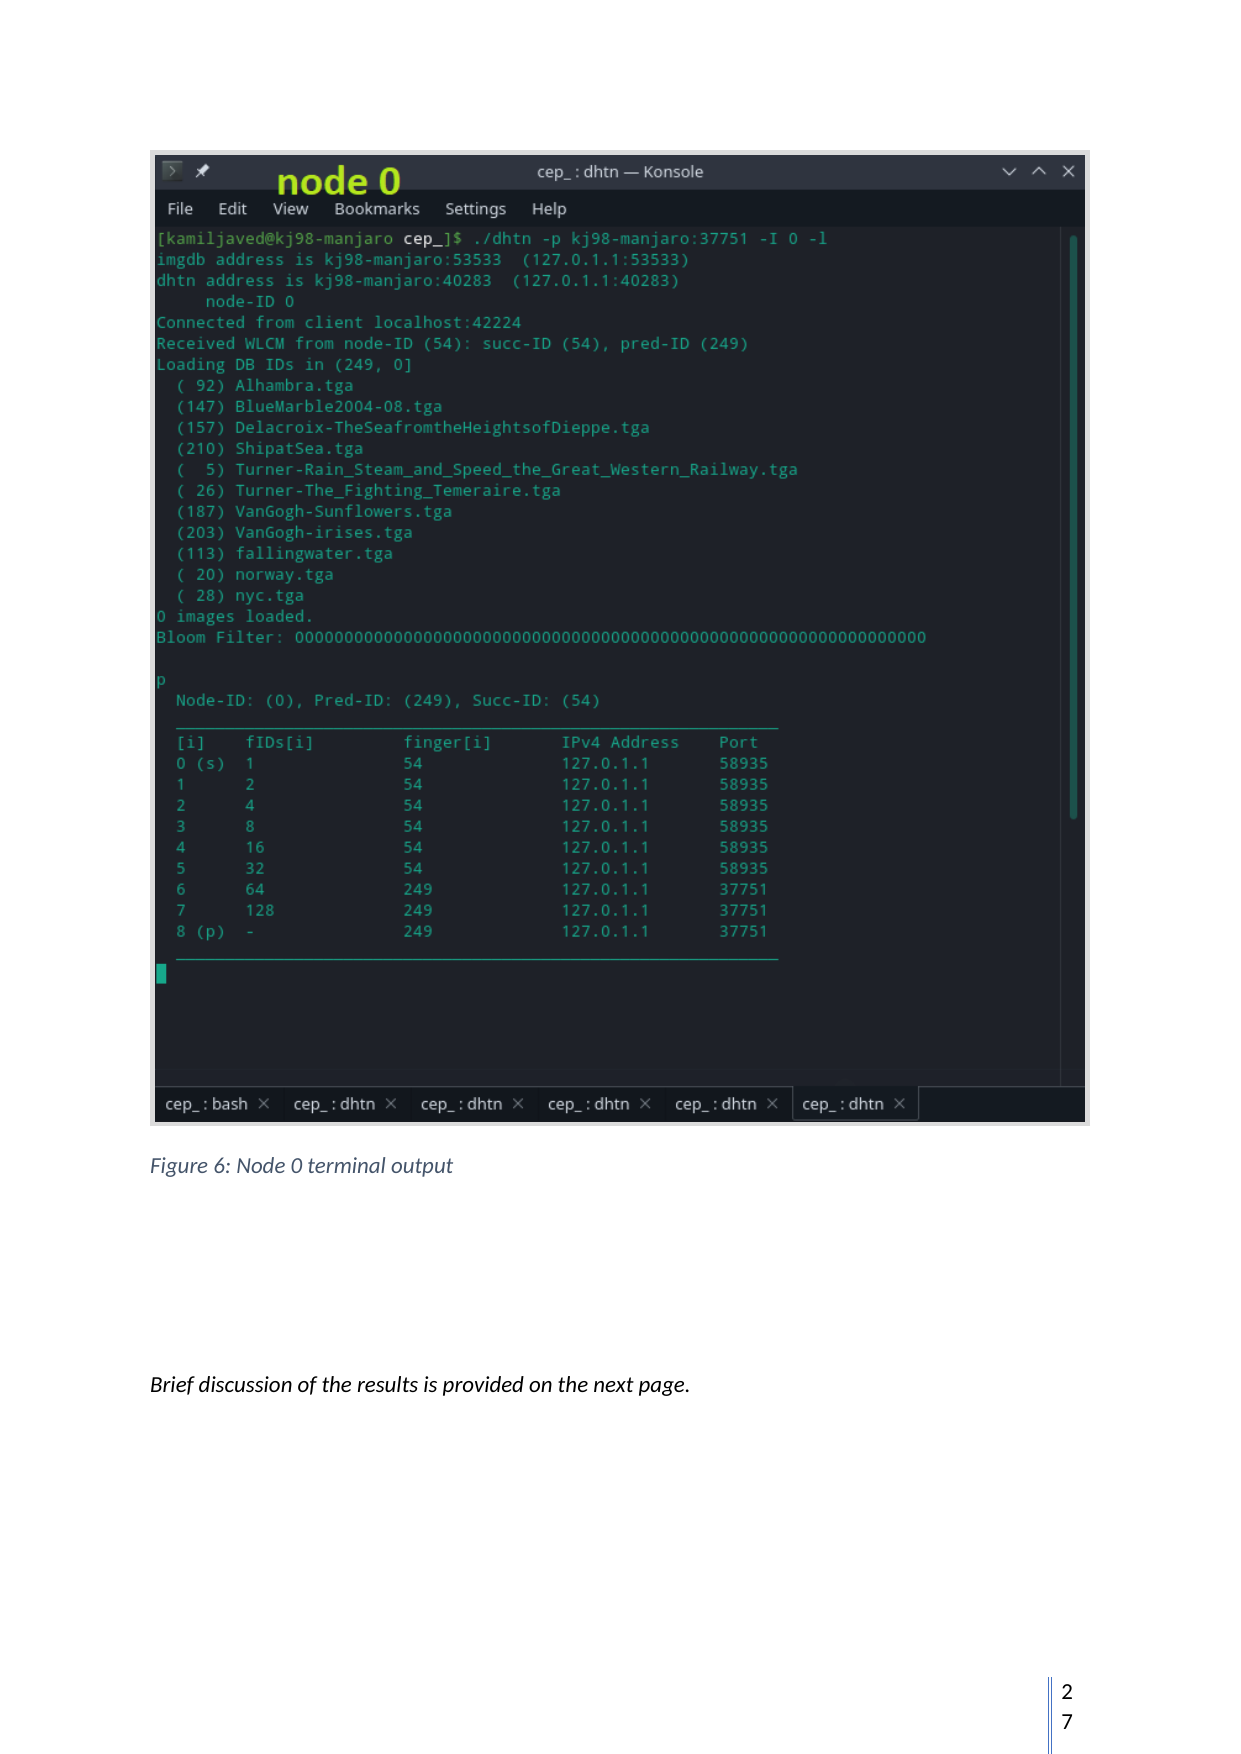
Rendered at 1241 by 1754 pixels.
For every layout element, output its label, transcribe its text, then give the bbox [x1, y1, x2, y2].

text Figure 6: Node 0 terminal output [150, 1151, 1090, 1179]
picture [155, 155, 1085, 1122]
text Brief discussion of the results is provided on the next page. [150, 1370, 1090, 1398]
